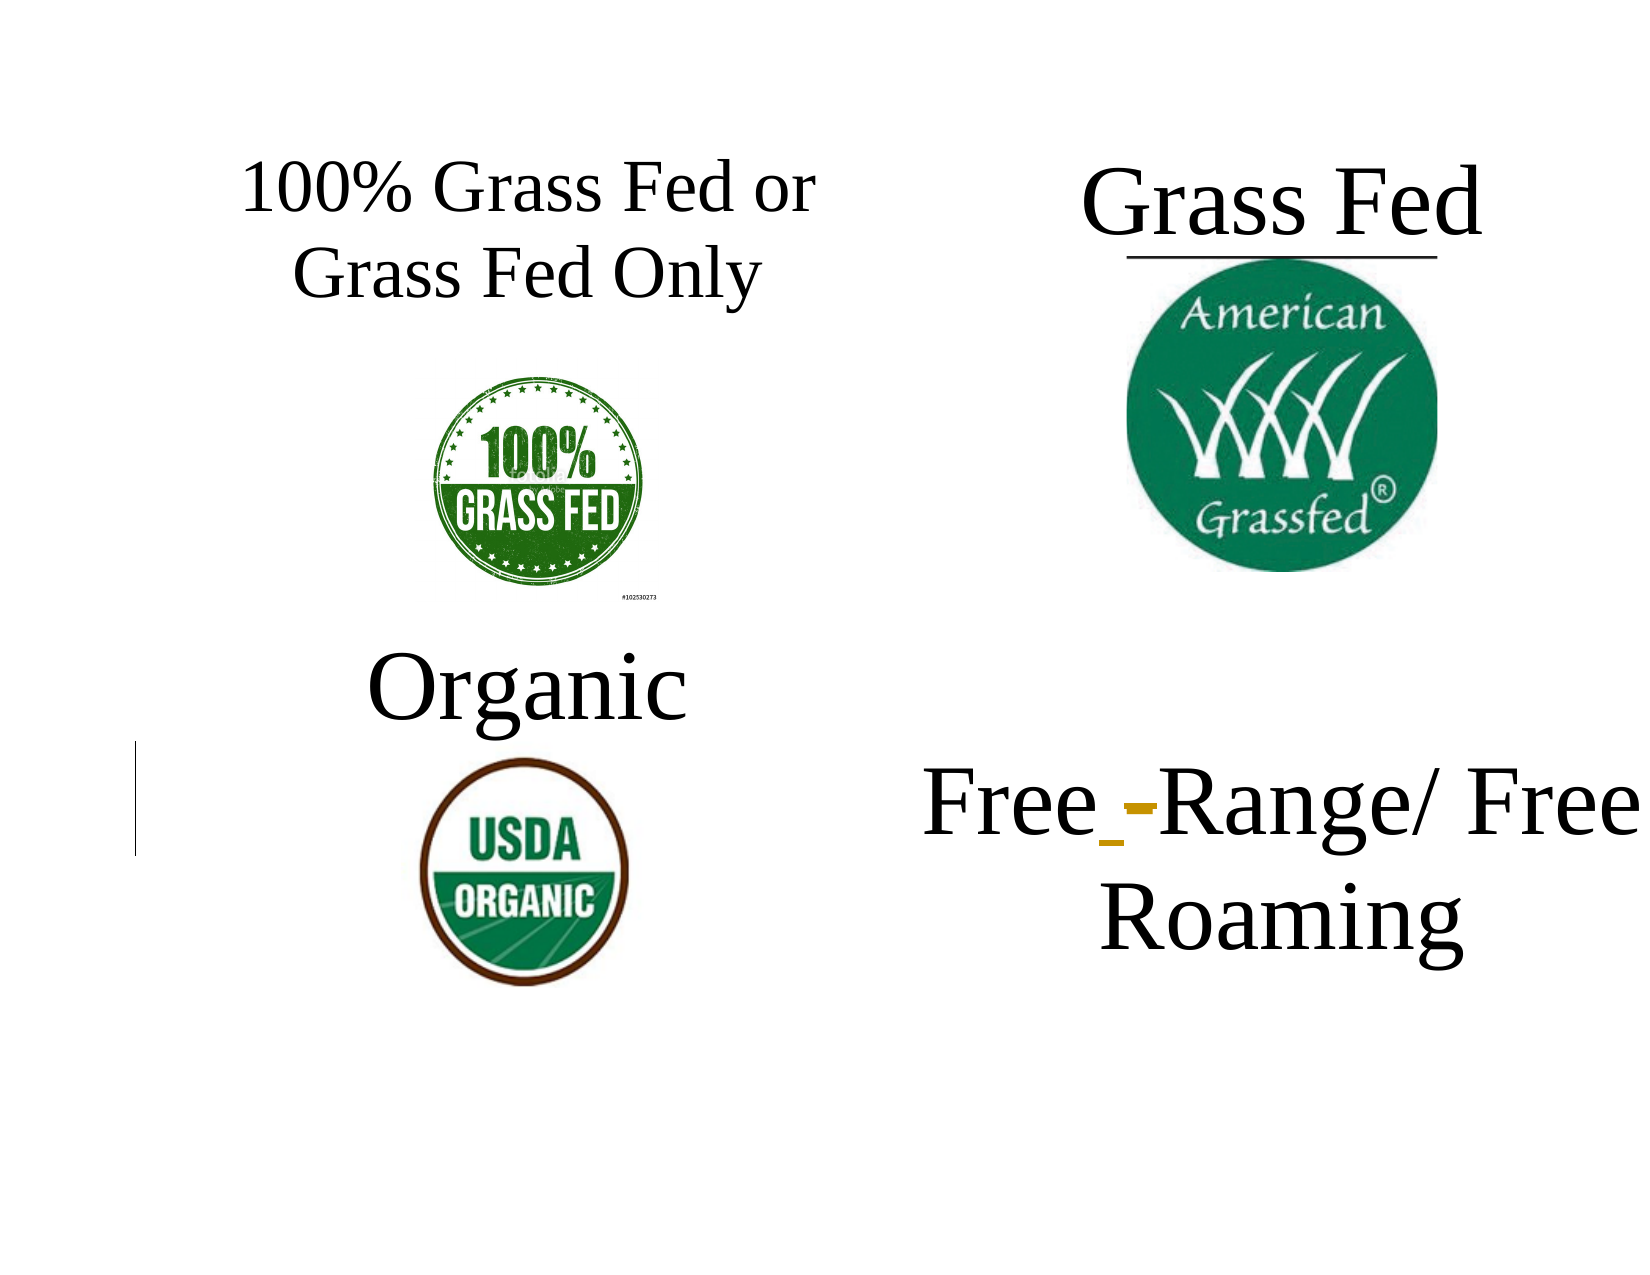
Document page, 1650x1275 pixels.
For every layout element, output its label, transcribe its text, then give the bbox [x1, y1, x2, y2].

table_header 100% Grass Fed or Grass Fed Only [150, 141, 905, 626]
table_cell FreeRange/ Free Roaming [905, 626, 1650, 1084]
table_cell Organic [150, 626, 905, 1084]
picture [400, 741, 654, 988]
picture [415, 358, 659, 602]
picture [1126, 256, 1438, 572]
table_header Grass Fed [905, 141, 1650, 626]
